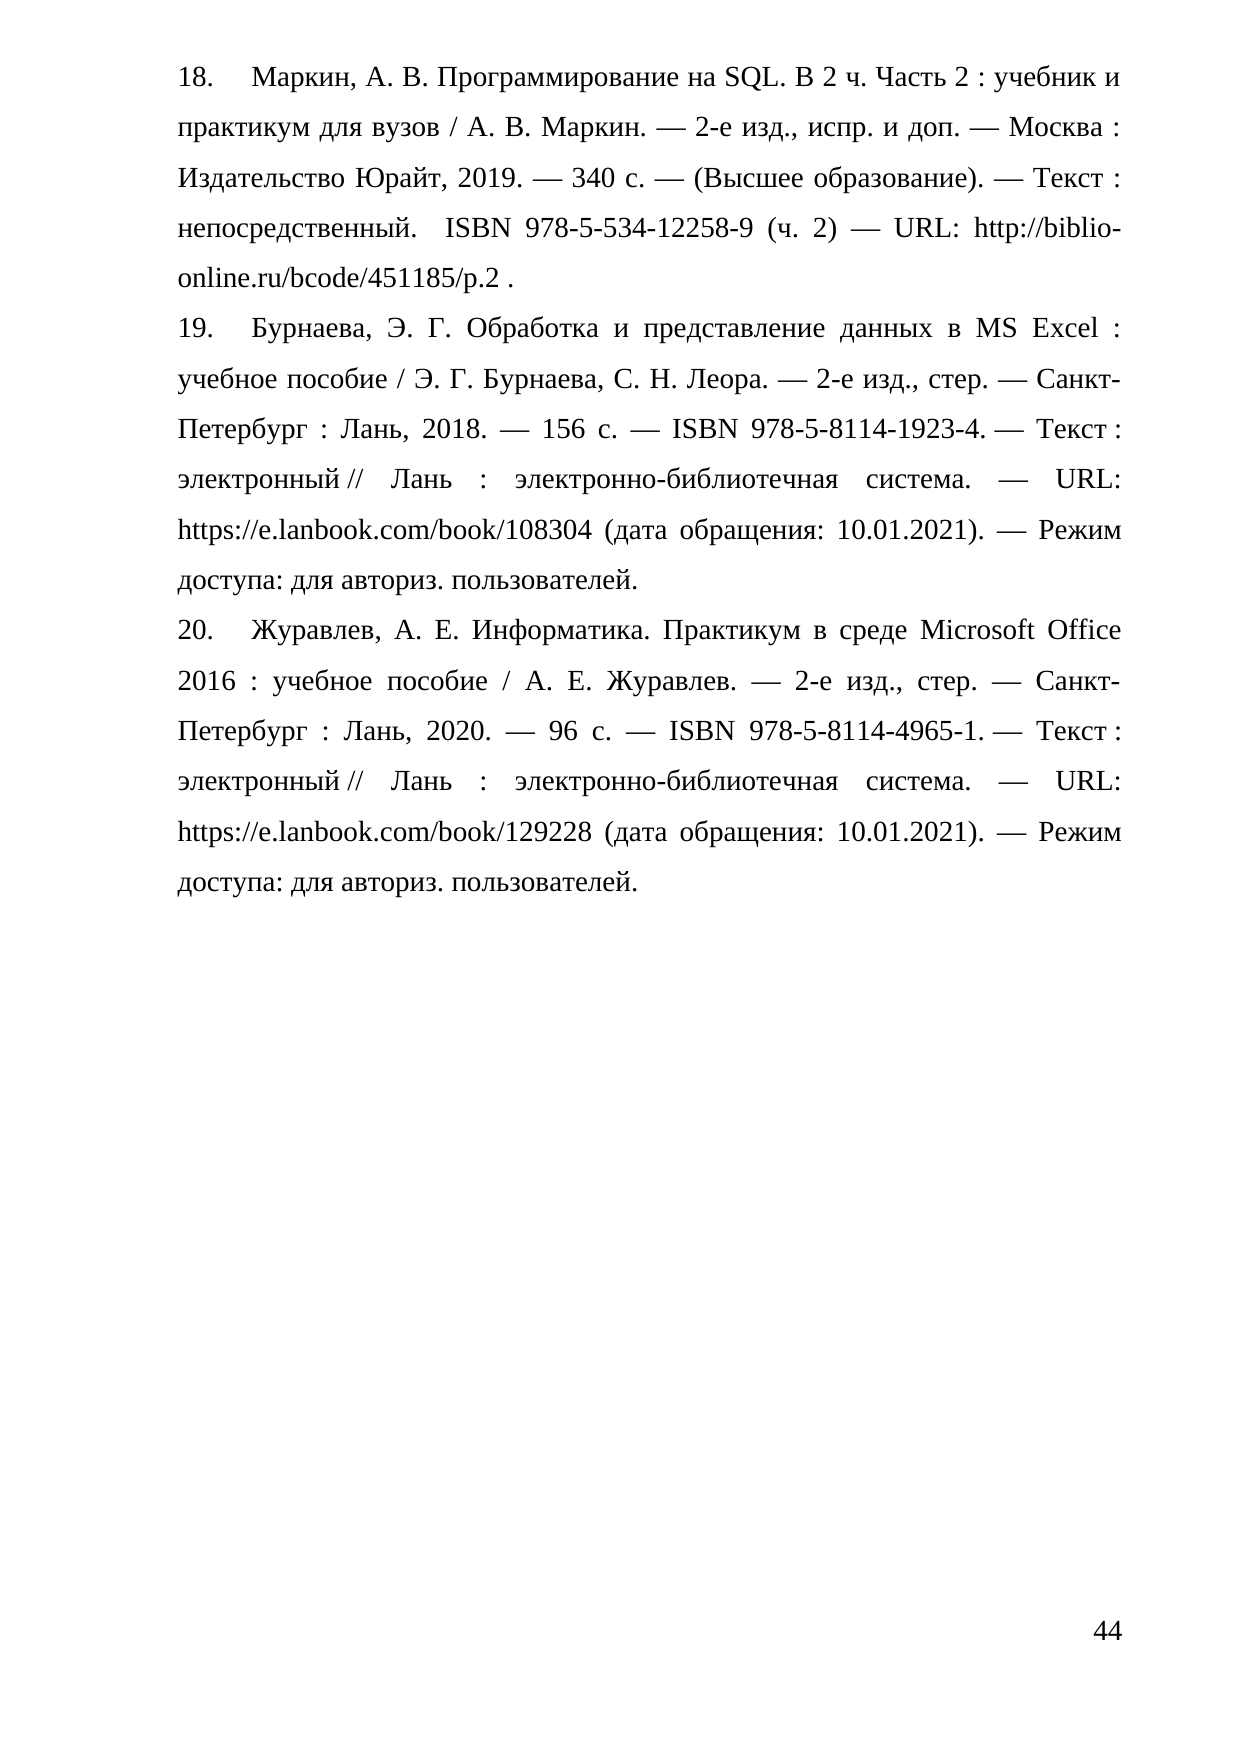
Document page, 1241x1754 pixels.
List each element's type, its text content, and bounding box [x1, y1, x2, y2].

list Журавлев, А. Е. Информатика. Практикум в среде Microsoft Office 2016 : учебное пособие / А. Е. Журавлев. — 2-е изд., стер. — Санкт-Петербург : Лань, 2020. — 96 с. — ISBN 978-5-8114-4965-1. — Текст : электронный // Лань : электронно-библиотечная система. — URL: https://e.lanbook.com/book/129228 (дата обращения: 10.01.2021). — Режим доступа: для авториз. пользователей. [177, 612, 1122, 898]
list Бурнаева, Э. Г. Обработка и представление данных в MS Excel : учебное пособие / Э. Г. Бурнаева, С. Н. Леора. — 2-е изд., стер. — Санкт-Петербург : Лань, 2018. — 156 с. — ISBN 978-5-8114-1923-4. — Текст : электронный // Лань : электронно-библиотечная система. — URL: https://e.lanbook.com/book/108304 (дата обращения: 10.01.2021). — Режим доступа: для авториз. пользователей. [177, 311, 1122, 596]
list Маркин, А. В. Программирование на SQL. В 2 ч. Часть 2 : учебник и практикум для вузов / А. В. Маркин. — 2-е изд., испр. и доп. — Москва : Издательство Юрайт, 2019. — 340 с. — (Высшее образование). — Текст : непосредственный. ISBN 978-5-534-12258-9 (ч. 2) — URL: http://biblio-online.ru/bcode/451185/p.2 . [177, 59, 1122, 294]
